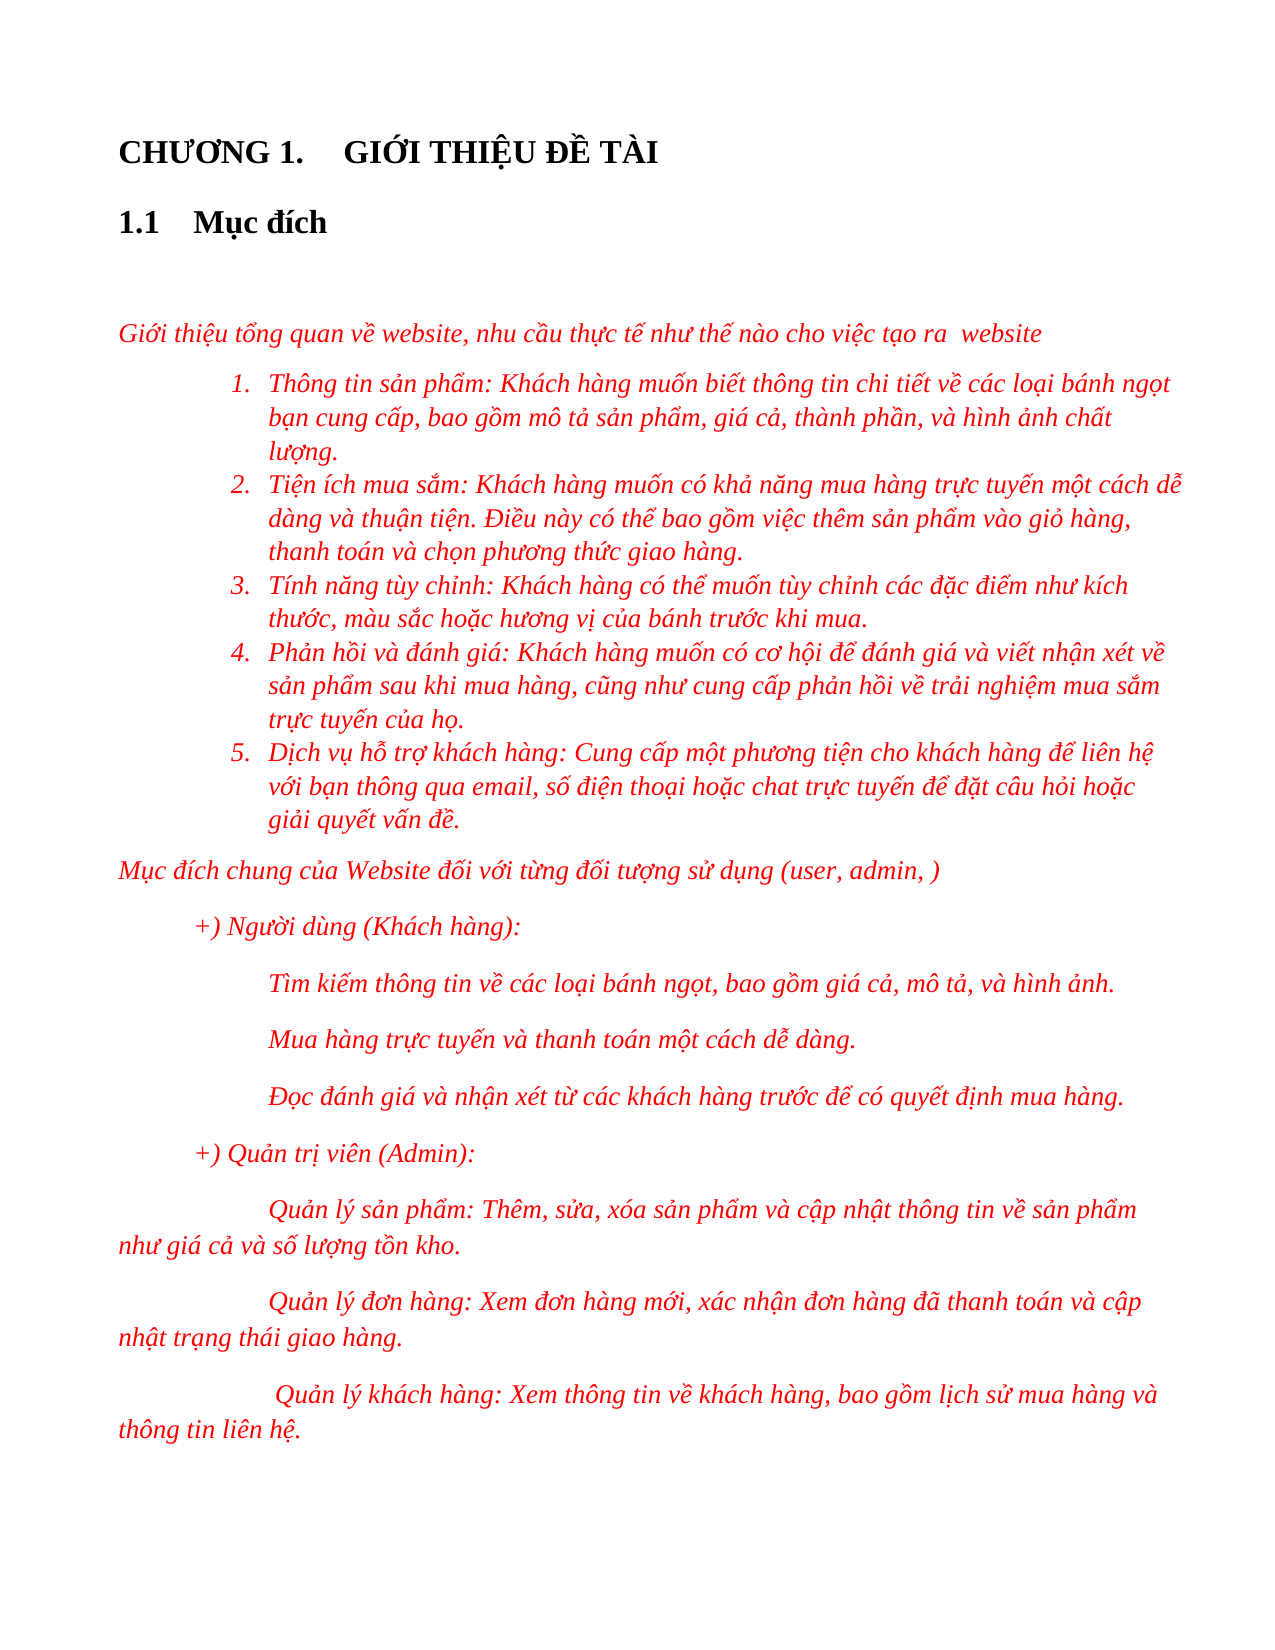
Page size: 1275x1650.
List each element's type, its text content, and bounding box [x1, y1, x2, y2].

text Tìm kiếm thông tin về các loại bánh ngọt, bao gồm giá cả, mô tả, và hình ảnh. [118, 967, 1186, 998]
text Giới thiệu tổng quan về website, nhu cầu thực tế như thế nào cho việc tạo ra website [118, 317, 1186, 348]
text Quản lý sản phẩm: Thêm, sửa, xóa sản phẩm và cập nhật thông tin về sản phẩm như giá cả và số lượng tồn kho. [118, 1193, 1186, 1260]
subtitle GIỚI THIỆU ĐỀ TÀI [118, 132, 1186, 171]
text Quản lý đơn hàng: Xem đơn hàng mới, xác nhận đơn hàng đã thanh toán và cập nhật trạng thái giao hàng. [118, 1286, 1186, 1352]
subtitle Mục đích [118, 202, 1186, 241]
text Mua hàng trực tuyến và thanh toán một cách dễ dàng. [118, 1023, 1186, 1055]
list Thông tin sản phẩm: Khách hàng muốn biết thông tin chi tiết về các loại bánh ngọt bạn cung cấp, bao gồm mô tả sản phẩm, giá cả, thành phần, và hình ảnh chất lượng. [231, 368, 1186, 466]
list Tiện ích mua sắm: Khách hàng muốn có khả năng mua hàng trực tuyến một cách dễ dàng và thuận tiện. Điều này có thể bao gồm việc thêm sản phẩm vào giỏ hàng, thanh toán và chọn phương thức giao hàng. [231, 468, 1186, 566]
text +) Quản trị viên (Admin): [118, 1137, 1186, 1168]
list Tính năng tùy chỉnh: Khách hàng có thể muốn tùy chỉnh các đặc điểm như kích thước, màu sắc hoặc hương vị của bánh trước khi mua. [231, 569, 1186, 633]
list Phản hồi và đánh giá: Khách hàng muốn có cơ hội để đánh giá và viết nhận xét về sản phẩm sau khi mua hàng, cũng như cung cấp phản hồi về trải nghiệm mua sắm trực tuyến của họ. [231, 636, 1186, 734]
list Dịch vụ hỗ trợ khách hàng: Cung cấp một phương tiện cho khách hàng để liên hệ với bạn thông qua email, số điện thoại hoặc chat trực tuyến để đặt câu hỏi hoặc giải quyết vấn đề. [231, 737, 1186, 835]
text +) Người dùng (Khách hàng): [118, 910, 1186, 942]
text Đọc đánh giá và nhận xét từ các khách hàng trước để có quyết định mua hàng. [118, 1080, 1186, 1111]
text Mục đích chung của Website đối với từng đối tượng sử dụng (user, admin, ) [118, 854, 1186, 885]
text Quản lý khách hàng: Xem thông tin về khách hàng, bao gồm lịch sử mua hàng và thông tin liên hệ. [118, 1378, 1186, 1445]
